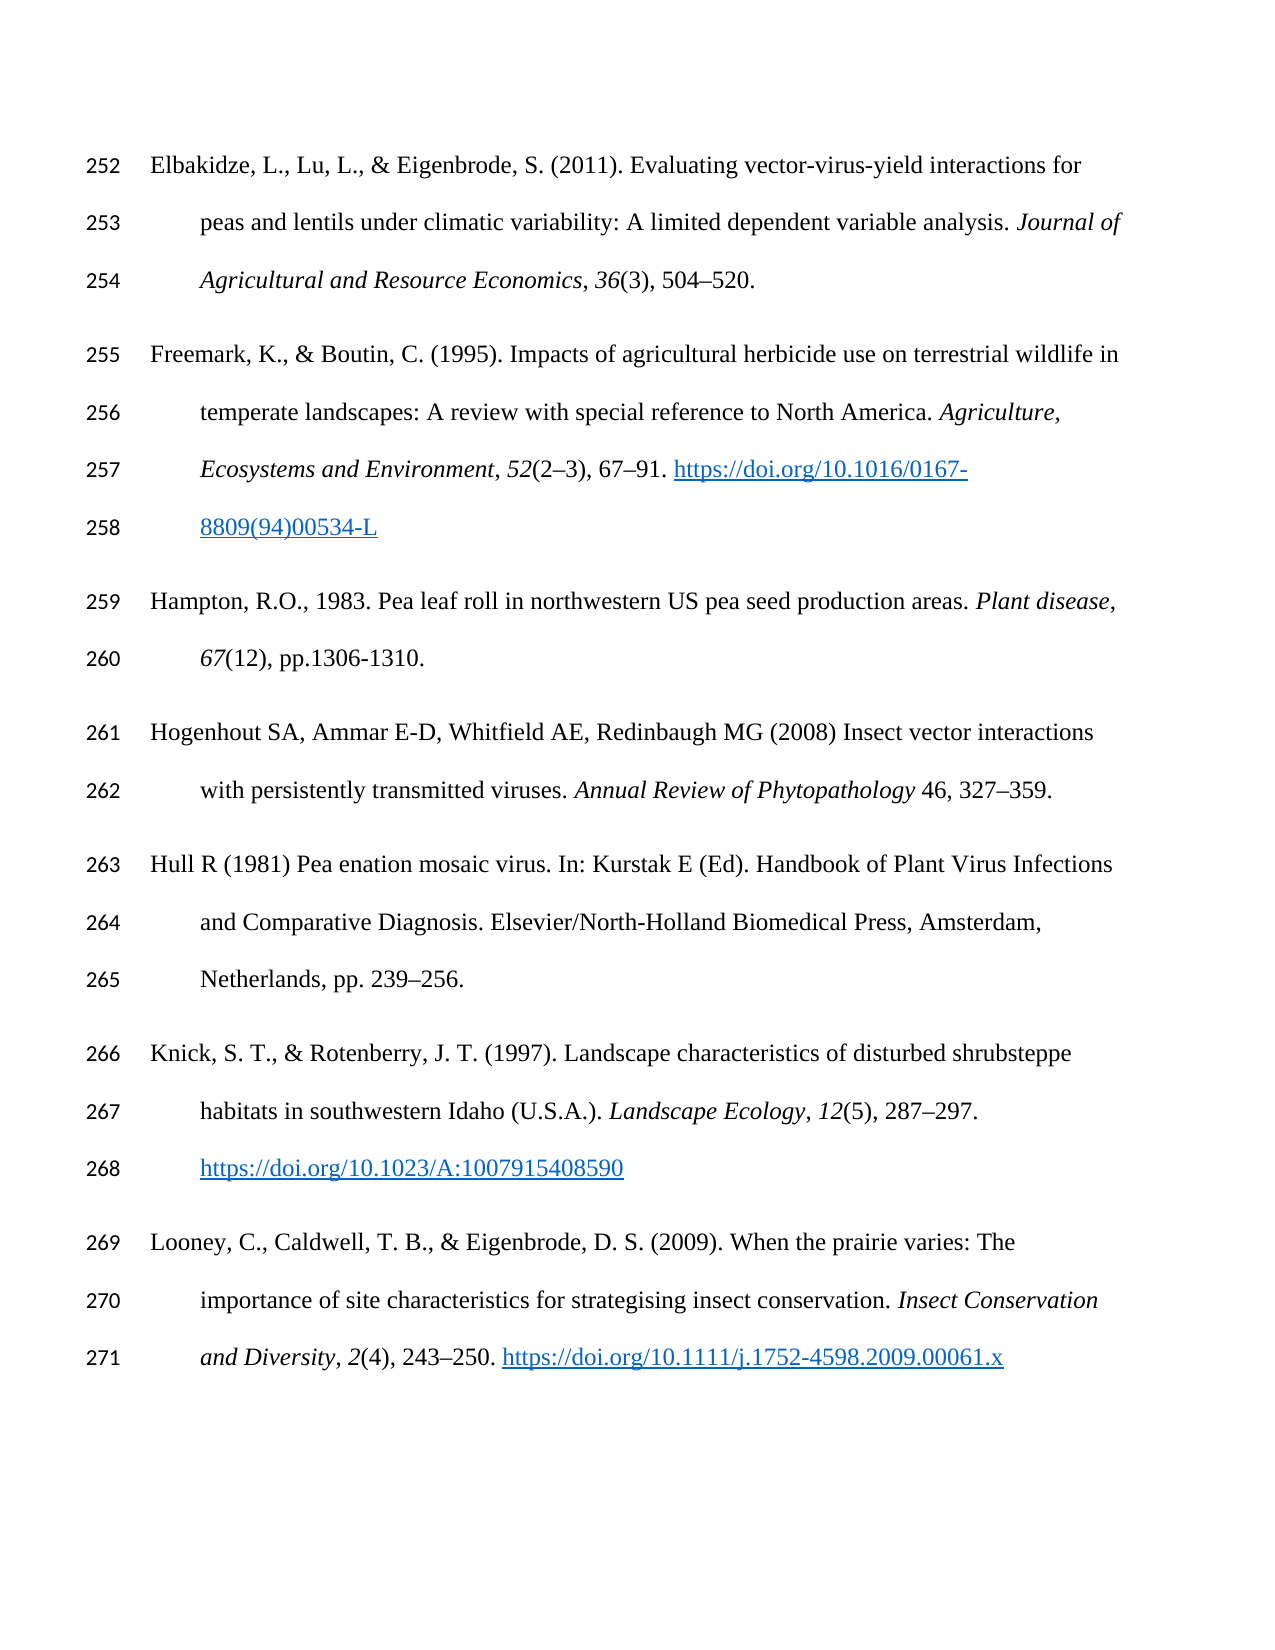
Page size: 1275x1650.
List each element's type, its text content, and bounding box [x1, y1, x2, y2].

text Elbakidze, L., Lu, L., & Eigenbrode, S. (2011). Evaluating vector-virus-yield interactions for peas and lentils under climatic variability: A limited dependent variable analysis. Journal of Agricultural and Resource Economics, 36(3), 504–520. [150, 150, 1125, 294]
text Hogenhout SA, Ammar E-D, Whitfield AE, Redinbaugh MG (2008) Insect vector interactions with persistently transmitted viruses. Annual Review of Phytopathology 46, 327–359. [150, 717, 1125, 804]
text Hampton, R.O., 1983. Pea leaf roll in northwestern US pea seed production areas. Plant disease, 67(12), pp.1306-1310. [150, 586, 1125, 672]
text Hull R (1981) Pea enation mosaic virus. In: Kurstak E (Ed). Handbook of Plant Virus Infections and Comparative Diagnosis. Elsevier/North-Holland Biomedical Press, Amsterdam, Netherlands, pp. 239–256. [150, 849, 1125, 993]
text Freemark, K., & Boutin, C. (1995). Impacts of agricultural herbicide use on terrestrial wildlife in temperate landscapes: A review with special reference to North America. Agriculture, Ecosystems and Environment, 52(2–3), 67–91. https://doi.org/10.1016/0167-8809(94)00534-L [150, 339, 1125, 540]
text Looney, C., Caldwell, T. B., & Eigenbrode, D. S. (2009). When the prairie varies: The importance of site characteristics for strategising insect conservation. Insect Conservation and Diversity, 2(4), 243–250. https://doi.org/10.1111/j.1752-4598.2009.00061.x [150, 1227, 1125, 1371]
text Knick, S. T., & Rotenberry, J. T. (1997). Landscape characteristics of disturbed shrubsteppe habitats in southwestern Idaho (U.S.A.). Landscape Ecology, 12(5), 287–297. https://doi.org/10.1023/A:1007915408590 [150, 1038, 1125, 1182]
